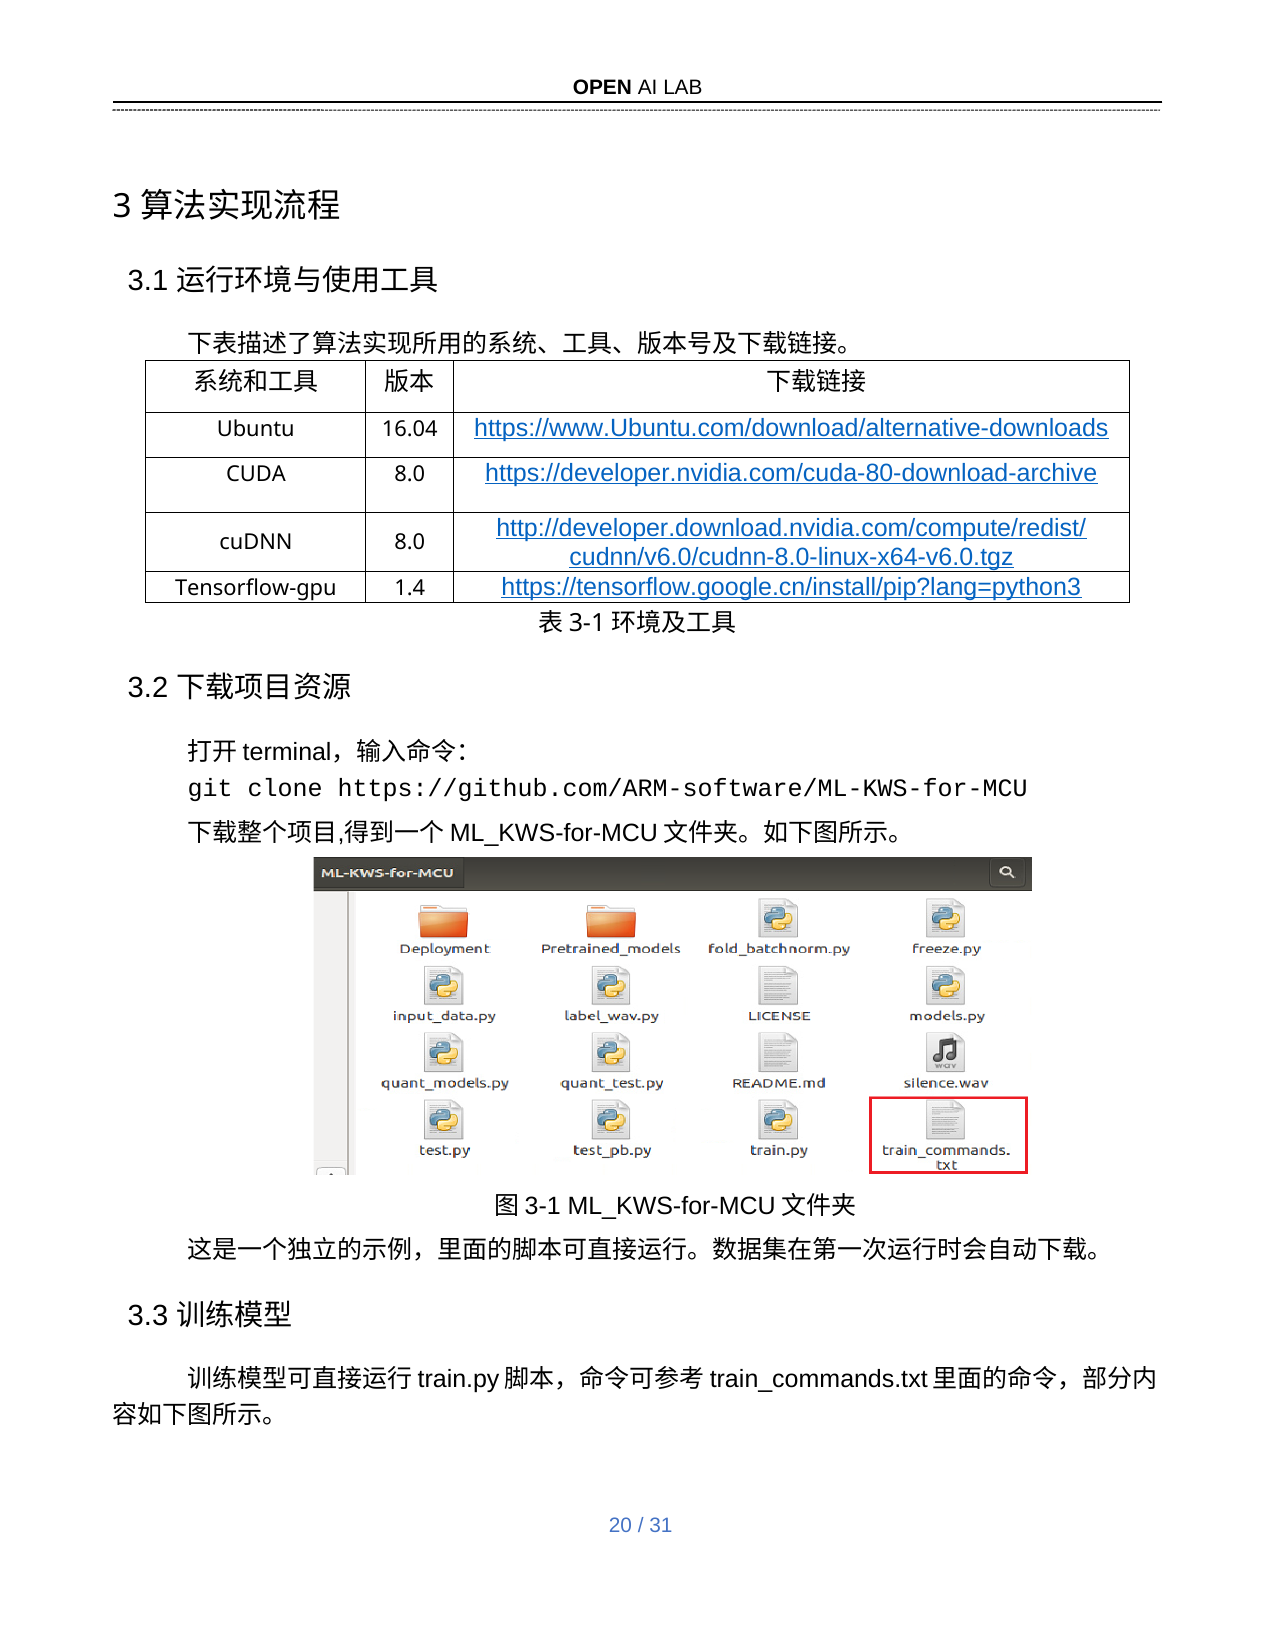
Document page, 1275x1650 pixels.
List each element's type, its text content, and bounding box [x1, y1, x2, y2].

text 表3-1 环境及工具 [112, 607, 1162, 643]
table_cell 8.0 [366, 518, 453, 575]
picture [313, 861, 1037, 1182]
table_cell CUDA [146, 462, 365, 516]
table_header 系统和工具 [146, 365, 365, 416]
table_cell 8.0 [366, 462, 453, 516]
table_cell 1.4 [366, 576, 453, 606]
text 图3-1 ML_KWS-for-MCU文件夹 [112, 1189, 1162, 1226]
table_cell https://www.Ubuntu.com/download/alternative-downloads [454, 417, 1129, 461]
table_cell 16.04 [366, 417, 453, 461]
table_cell Ubuntu [146, 417, 365, 461]
subtitle 下载项目资源 [127, 668, 1162, 710]
table_cell https://developer.nvidia.com/cuda-80-download-archive [454, 462, 1129, 516]
text 打开terminal，输入命令： [112, 735, 1162, 772]
table_cell Tensorflow-gpu [146, 576, 365, 606]
text git clone https://github.com/ARM-software/ML-KWS-for-MCU [112, 780, 1162, 808]
text 下载整个项目,得到一个ML_KWS-for-MCU文件夹。如下图所示。 [112, 817, 1162, 853]
table_header 下载链接 [454, 365, 1129, 416]
subtitle 训练模型 [127, 1295, 1162, 1338]
text 这是一个独立的示例，里面的脚本可直接运行。数据集在第一次运行时会自动下载。 [112, 1234, 1162, 1270]
subtitle 算法实现流程 [112, 179, 1162, 228]
table_cell https://tensorflow.google.cn/install/pip?lang=python3 [454, 576, 1129, 606]
table_cell cuDNN [146, 518, 365, 575]
table_cell http://developer.download.nvidia.com/compute/redist/cudnn/v6.0/cudnn-8.0-linux-x64-v6.0.tgz [454, 518, 1129, 575]
subtitle 运行环境与使用工具 [127, 261, 1162, 303]
text 下表描述了算法实现所用的系统、工具、版本号及下载链接。 [112, 328, 1162, 364]
table_header 版本 [366, 365, 453, 416]
text 训练模型可直接运行train.py脚本，命令可参考train_commands.txt里面的命令，部分内容如下图所示。 [112, 1363, 1162, 1435]
